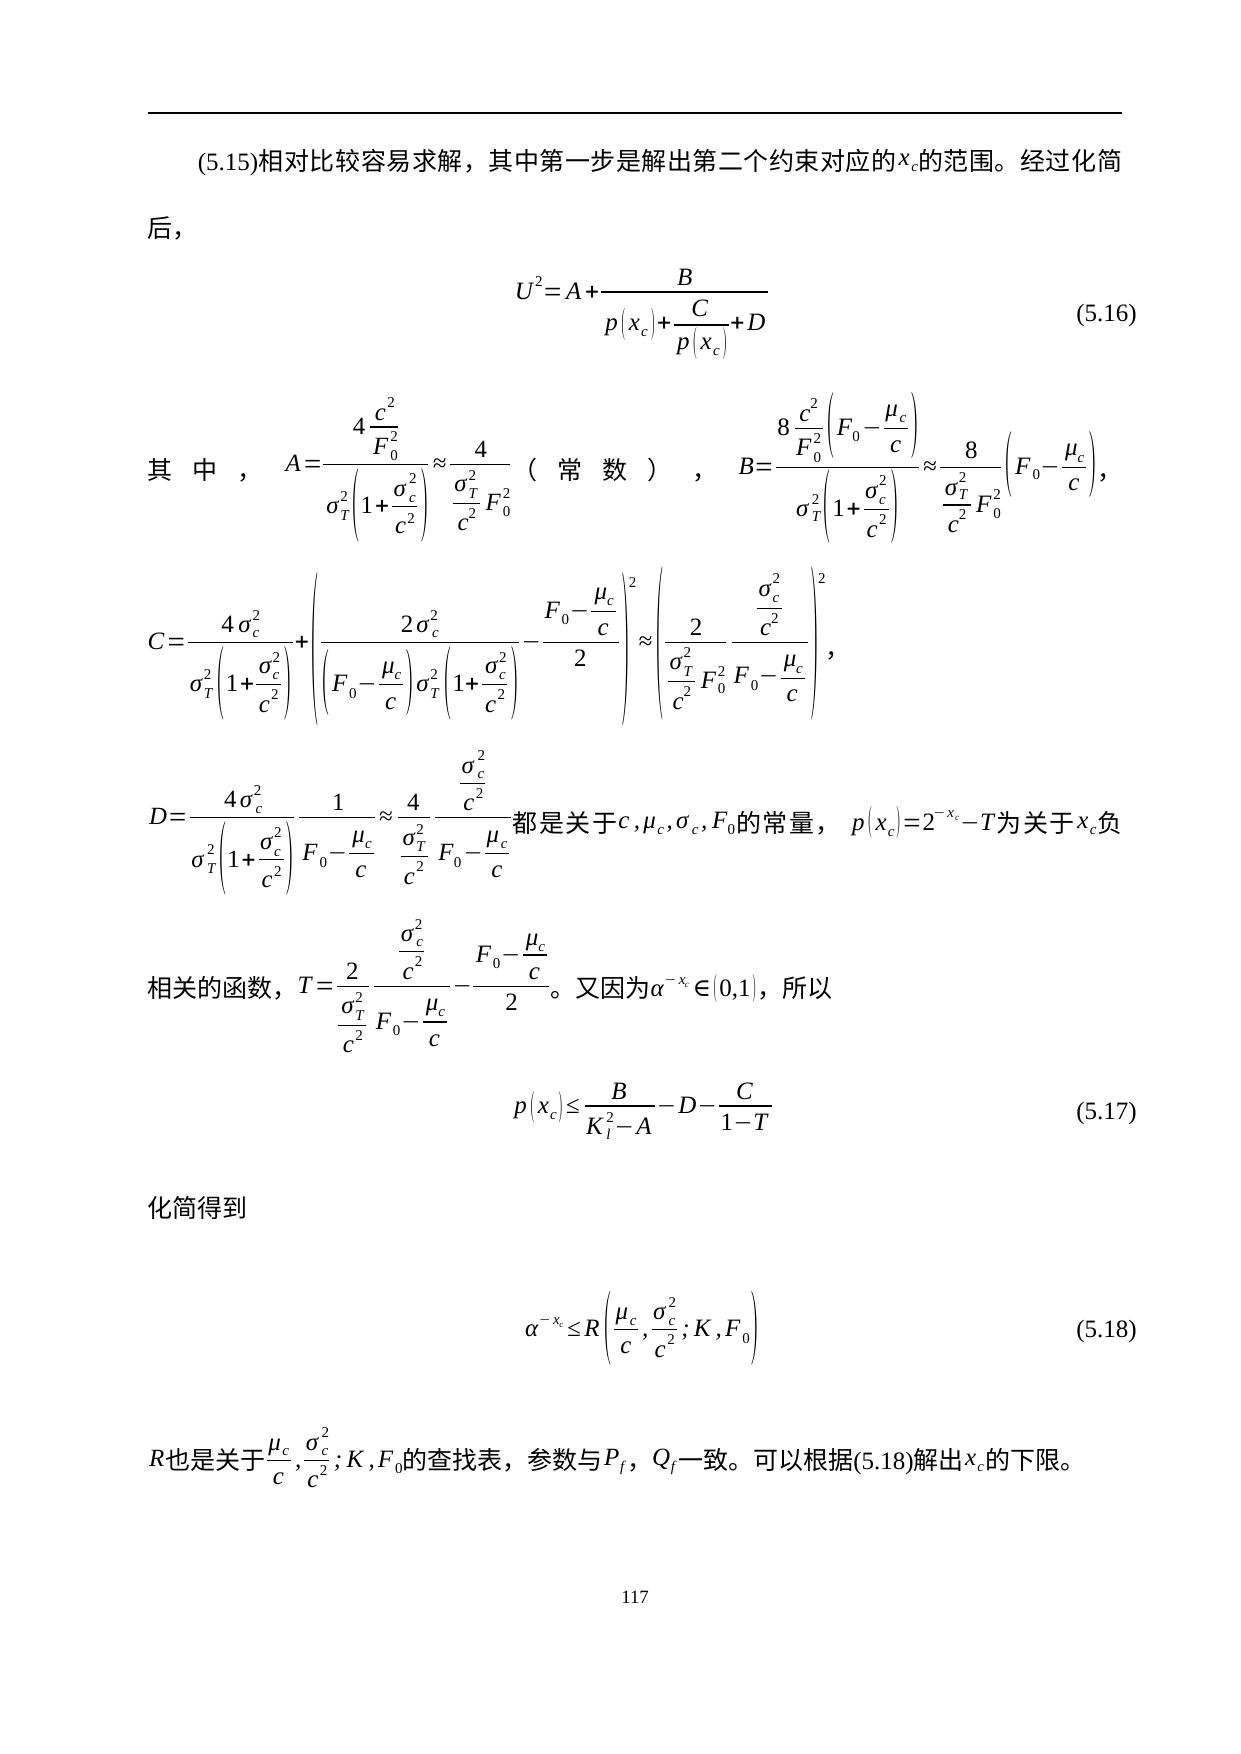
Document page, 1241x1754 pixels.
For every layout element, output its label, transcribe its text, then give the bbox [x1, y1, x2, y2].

text 也是关于的查找表，参数与，一致。可以根据(5.18)解出的下限。 [148, 1408, 1122, 1510]
text 其中，（常数），，，都是关于的常量， 为关于负相关的函数，。又因为，所以 [148, 392, 1122, 1058]
text 化简得到 [148, 1173, 1122, 1241]
text (5.18) [148, 1277, 1122, 1379]
text (5.15)相对比较容易求解，其中第一步是解出第二个约束对应的的范围。经过化简后， [148, 125, 1122, 261]
text (5.17) [148, 1076, 1122, 1144]
text (5.16) [148, 261, 1122, 363]
